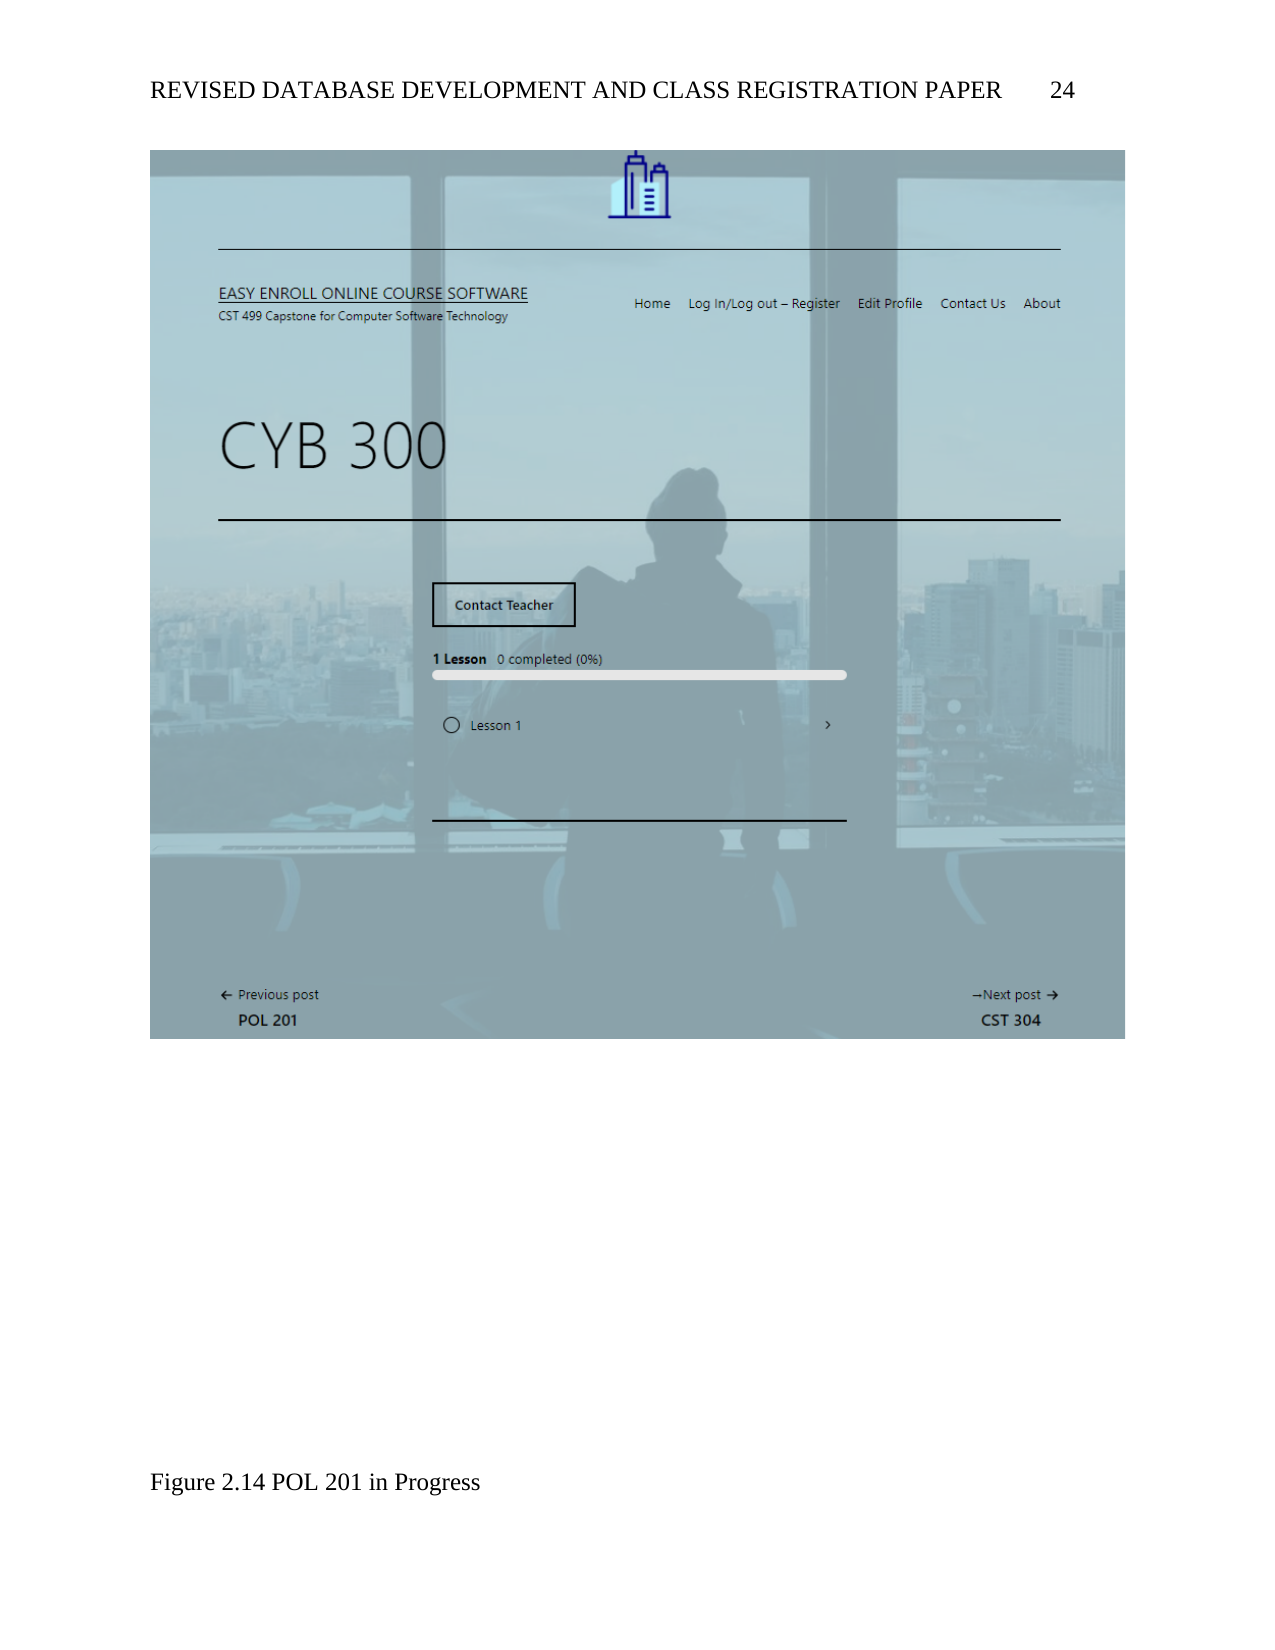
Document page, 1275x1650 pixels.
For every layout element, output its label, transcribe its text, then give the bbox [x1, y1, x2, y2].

picture [150, 150, 1125, 1039]
text Figure 2.14 POL 201 in Progress [150, 1467, 1125, 1496]
